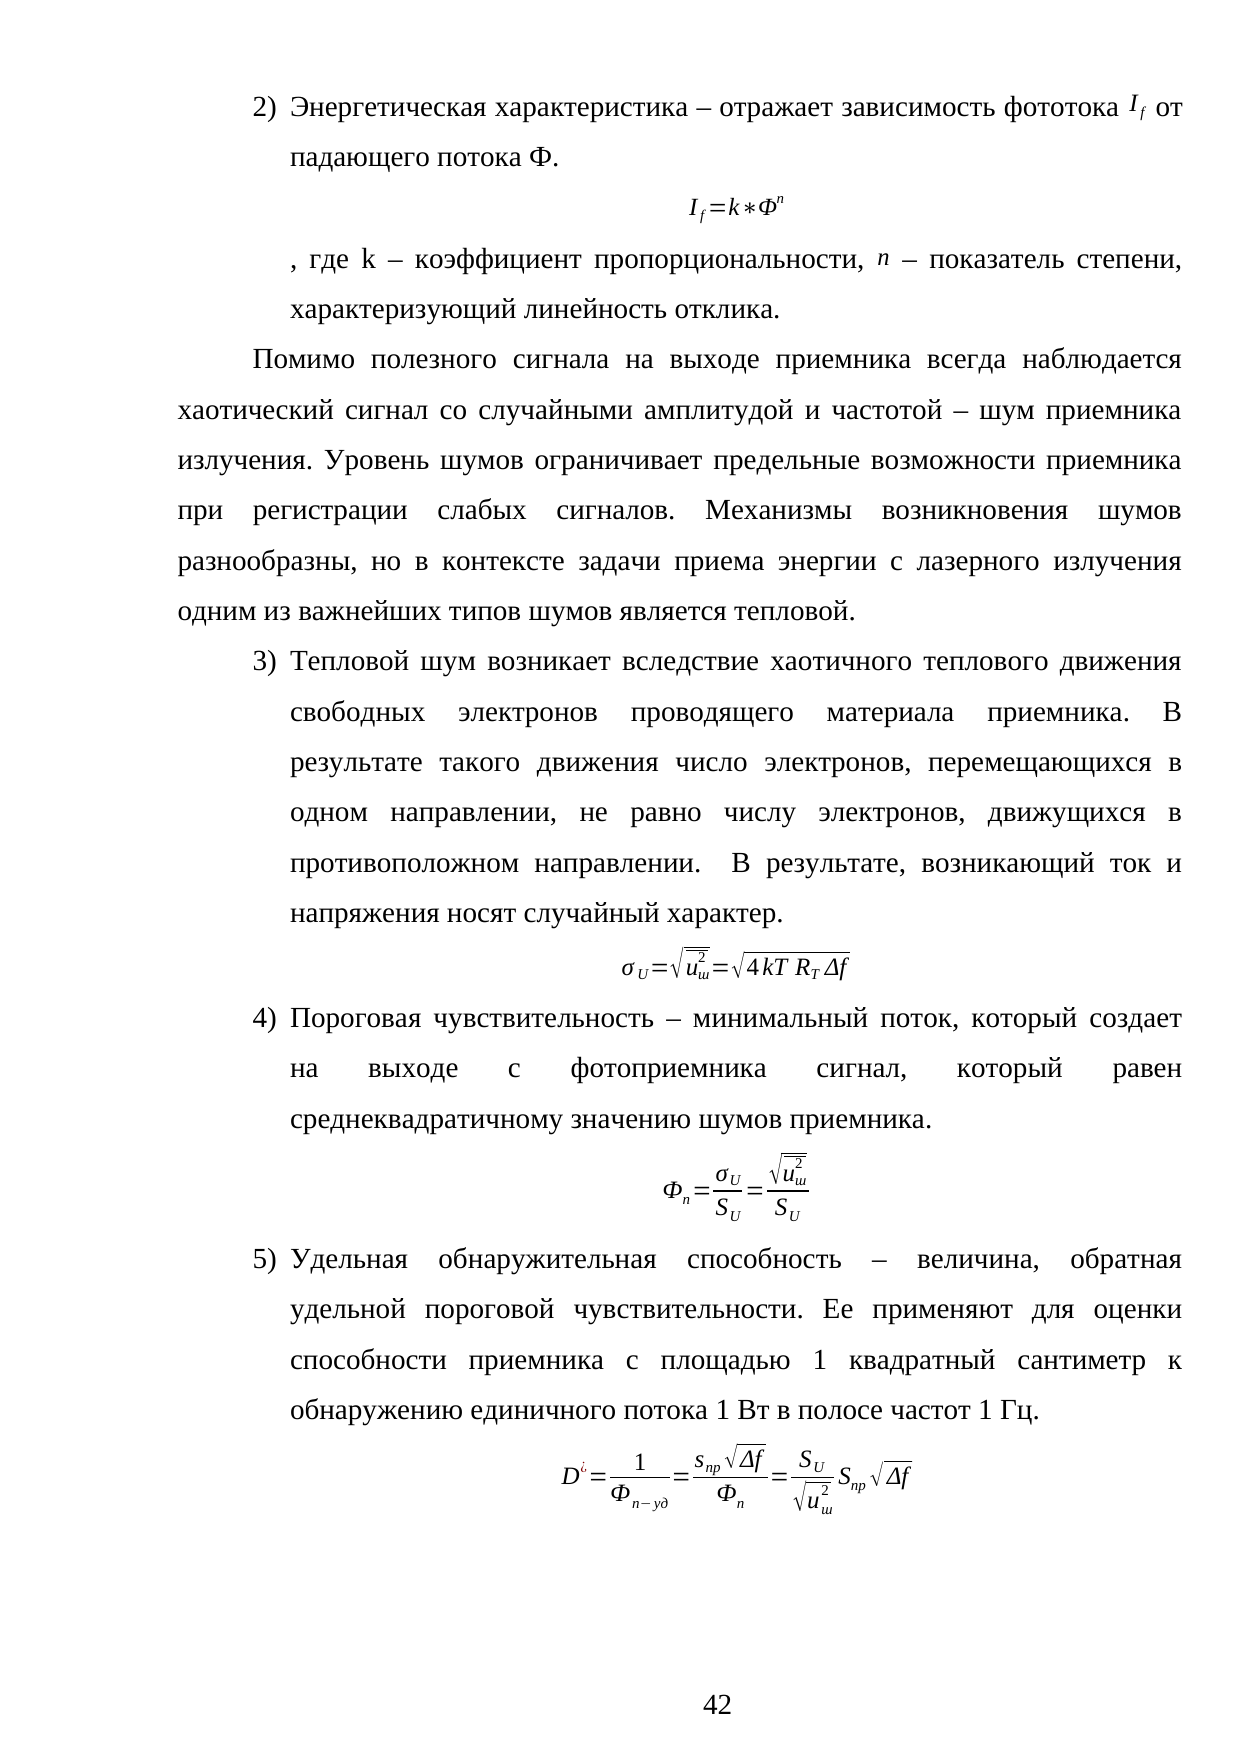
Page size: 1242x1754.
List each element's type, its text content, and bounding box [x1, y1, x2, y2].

list Пороговая чувствительность – минимальный поток, который создает на выходе с фотоприемника сигнал, который равен среднеквадратичному значению шумов приемника. [252, 1000, 1183, 1134]
list Тепловой шум возникает вследствие хаотичного теплового движения свободных электронов проводящего материала приемника. В результате такого движения число электронов, перемещающихся в одном направлении, не равно числу электронов, движущихся в противоположном направлении. В результате, возникающий ток и напряжения носят случайный характер. [252, 643, 1183, 928]
list Удельная обнаружительная способность – величина, обратная удельной пороговой чувствительности. Ее применяют для оценки способности приемника с площадью 1 квадратный сантиметр к обнаружению единичного потока 1 Вт в полосе частот 1 Гц. [252, 1241, 1183, 1426]
list , где k – коэффициент пропорциональности, – показатель степени, характеризующий линейность отклика. [290, 241, 1183, 325]
text Помимо полезного сигнала на выходе приемника всегда наблюдается хаотический сигнал со случайными амплитудой и частотой – шум приемника излучения. Уровень шумов ограничивает предельные возможности приемника при регистрации слабых сигналов. Механизмы возникновения шумов разнообразны, но в контексте задачи приема энергии с лазерного излучения одним из важнейших типов шумов является тепловой. [177, 342, 1183, 627]
list Энергетическая характеристика – отражает зависимость фототока от падающего потока Ф. [252, 89, 1183, 172]
